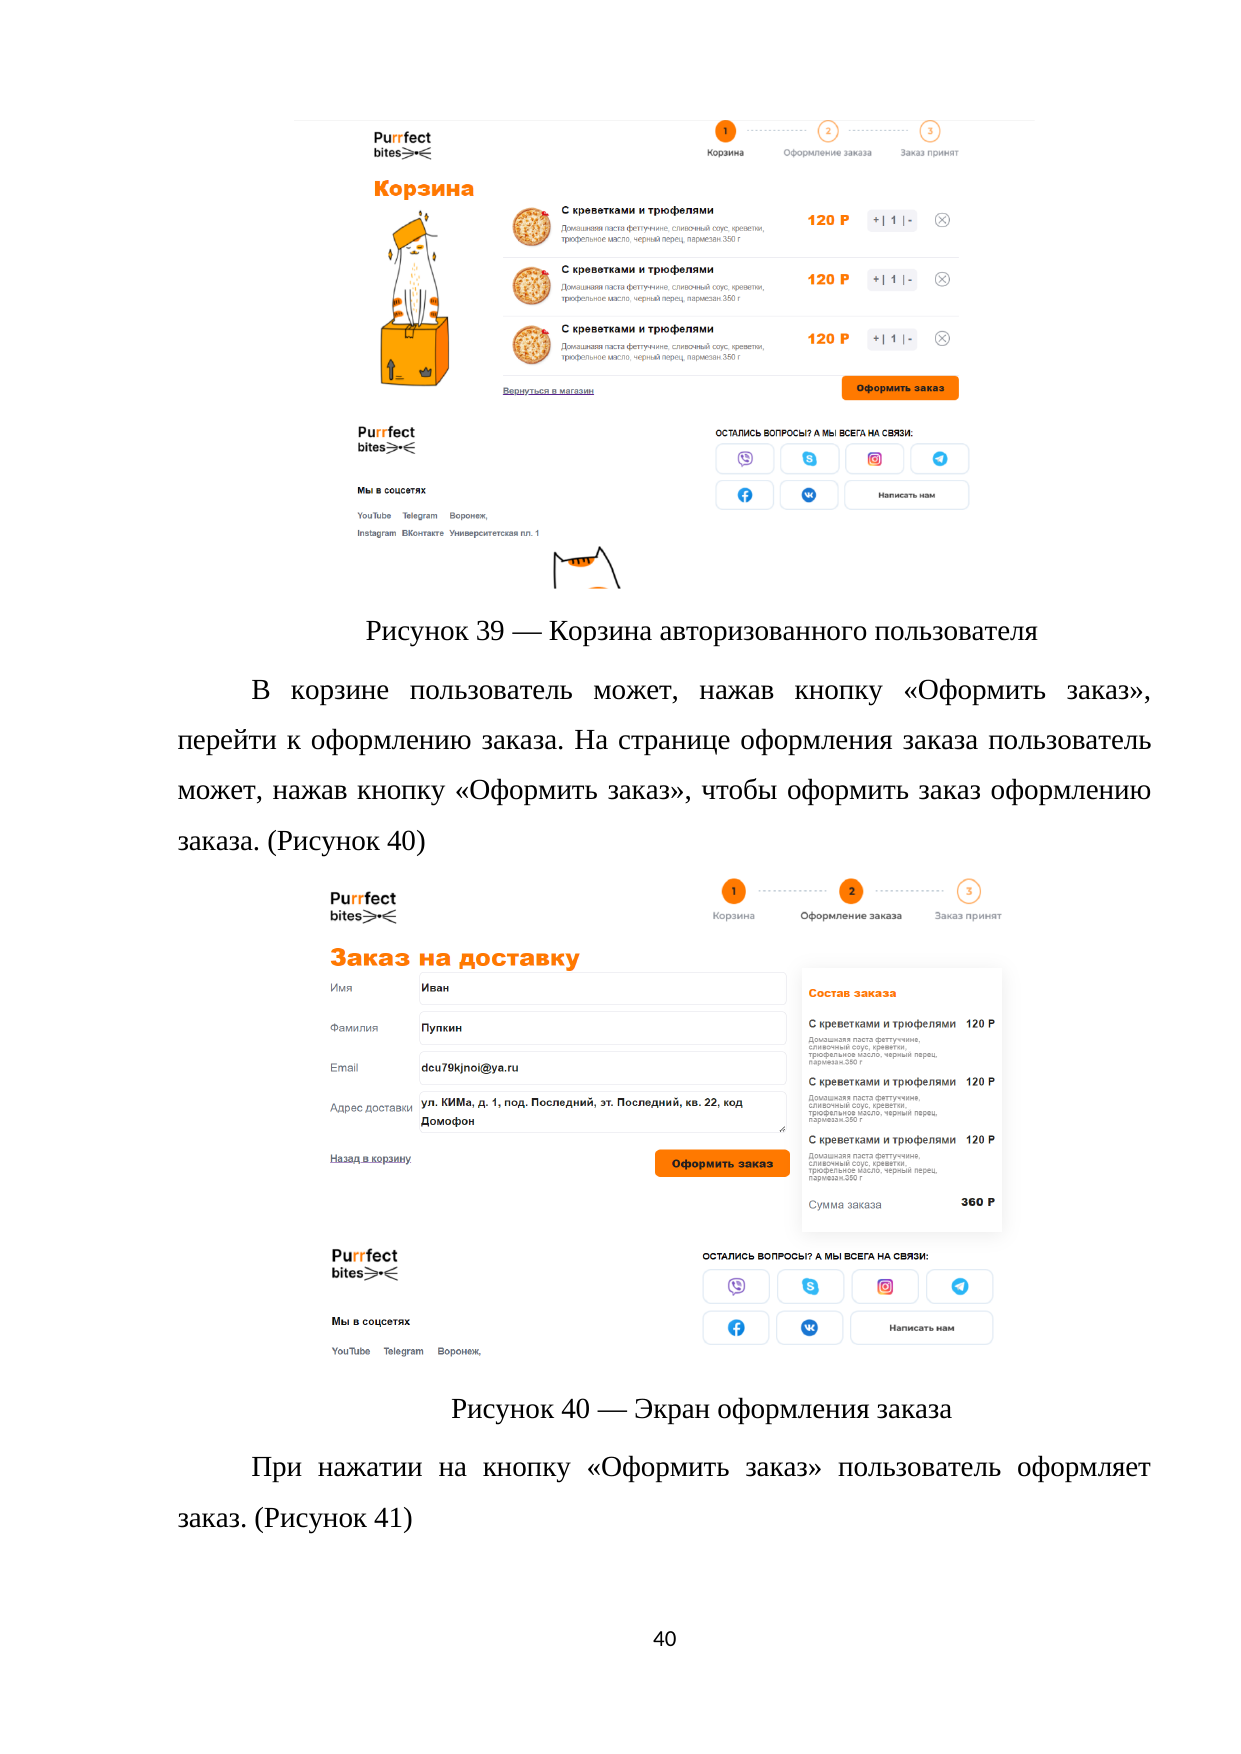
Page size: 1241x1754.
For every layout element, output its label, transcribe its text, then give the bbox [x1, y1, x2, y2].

picture [177, 873, 1152, 1366]
text — Экран оформления заказа [214, 1391, 1152, 1424]
text В корзине пользователь может, нажав кнопку «Оформить заказ», перейти к оформлению заказа. На странице оформления заказа пользователь может, нажав кнопку «Оформить заказ», чтобы оформить заказ оформлению заказа. (Рисунок 40) [177, 672, 1152, 856]
picture [294, 118, 1035, 589]
text При нажатии на кнопку «Оформить заказ» пользователь оформляет заказ. (Рисунок 41) [177, 1449, 1152, 1533]
text — Корзина авторизованного пользователя [214, 613, 1152, 647]
